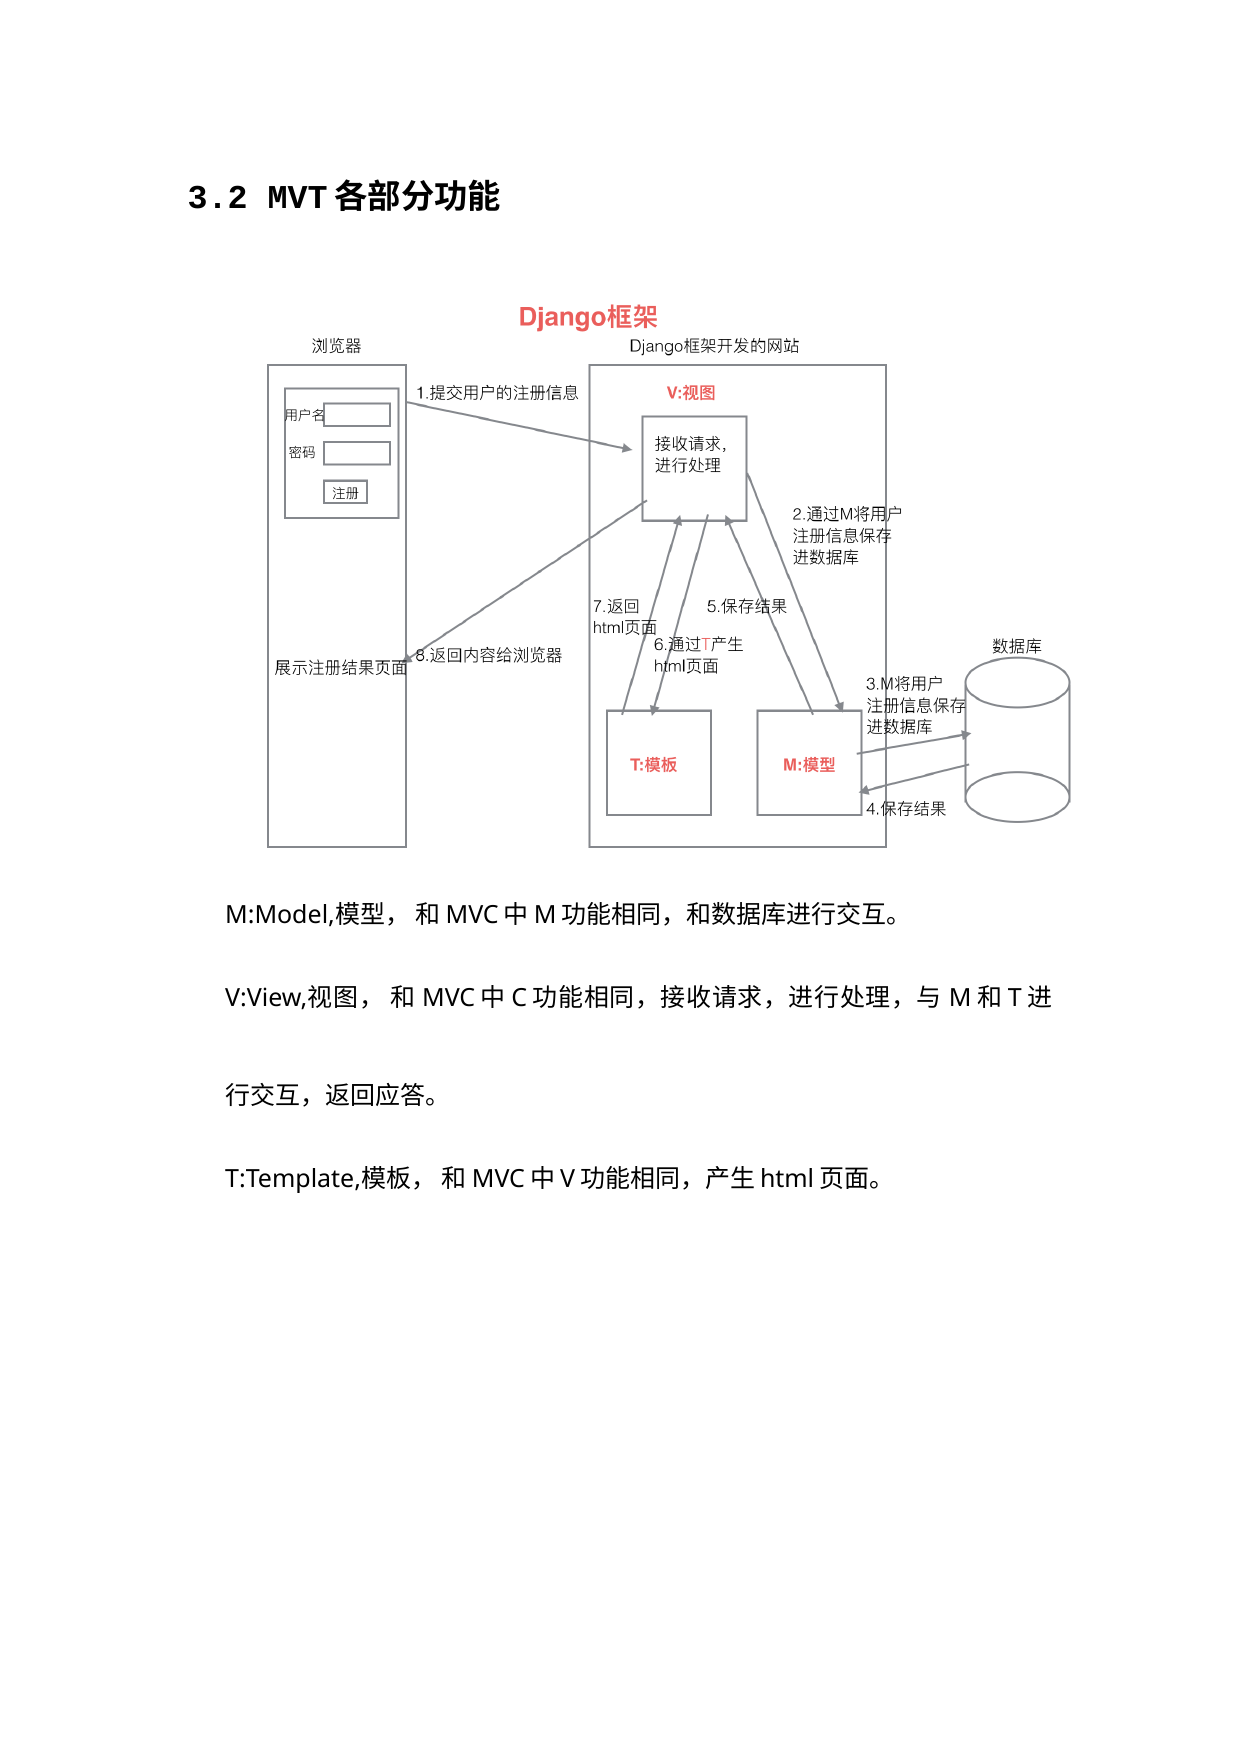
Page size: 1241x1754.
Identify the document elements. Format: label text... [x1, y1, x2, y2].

list M:Model,模型， 和MVC中M功能相同，和数据库进行交互。 [225, 880, 1053, 945]
list T:Template,模板， 和MVC中V功能相同，产生html页面。 [225, 1144, 1053, 1209]
picture [225, 278, 1090, 864]
list V:View,视图， 和MVC中C功能相同，接收请求，进行处理，与M和T进行交互，返回应答。 [225, 963, 1053, 1126]
subtitle 3.2 MVT各部分功能 [187, 162, 1053, 227]
